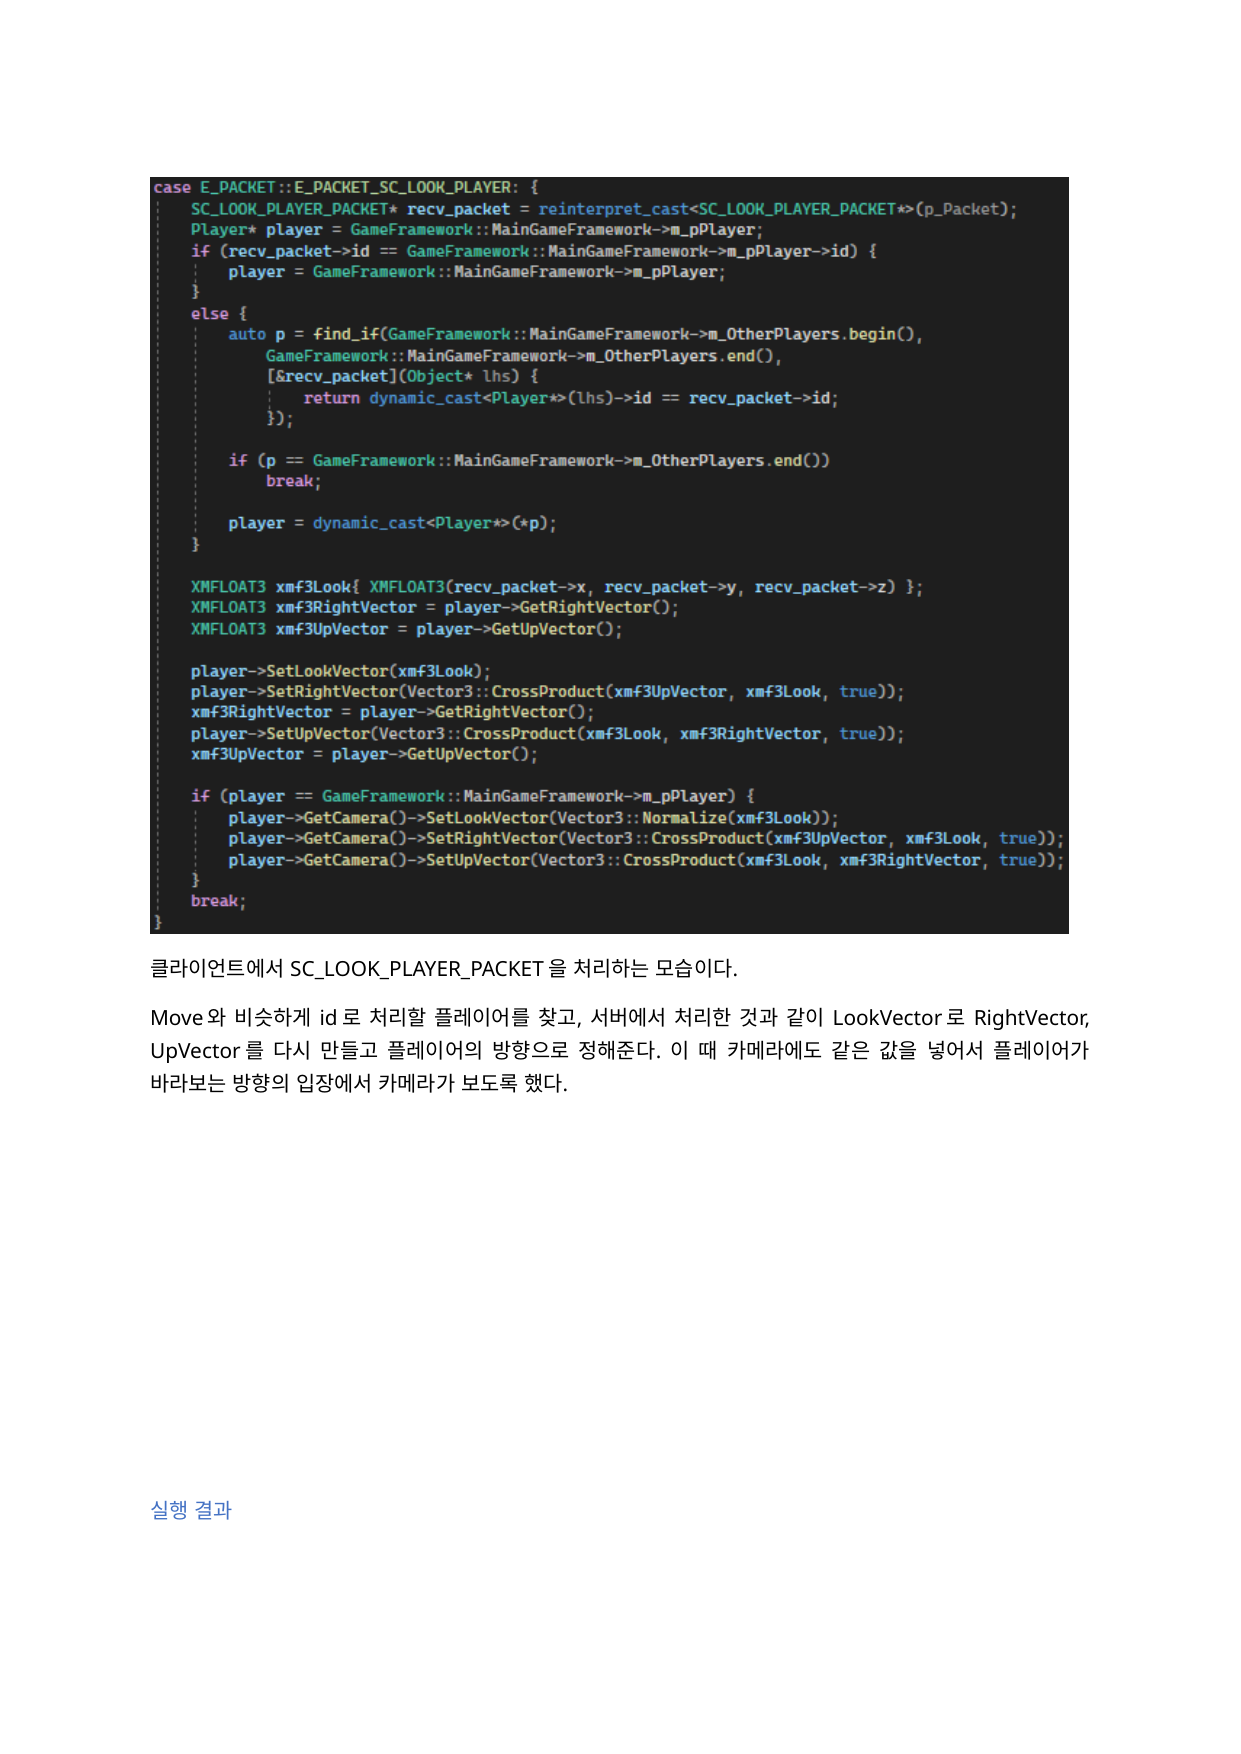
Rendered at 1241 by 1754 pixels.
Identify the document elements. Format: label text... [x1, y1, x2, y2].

text Move와 비슷하게 id로 처리할 플레이어를 찾고, 서버에서 처리한 것과 같이 LookVector로 RightVector, UpVector를 다시 만들고 플레이어의 방향으로 정해준다. 이 때 카메라에도 같은 값을 넣어서 플레이어가 바라보는 방향의 입장에서 카메라가 보도록 했다. [150, 1002, 1090, 1097]
text 클라이언트에서 SC_LOOK_PLAYER_PACKET을 처리하는 모습이다. [150, 952, 1090, 983]
picture [150, 177, 1069, 934]
text 실행 결과 [150, 1495, 1090, 1525]
